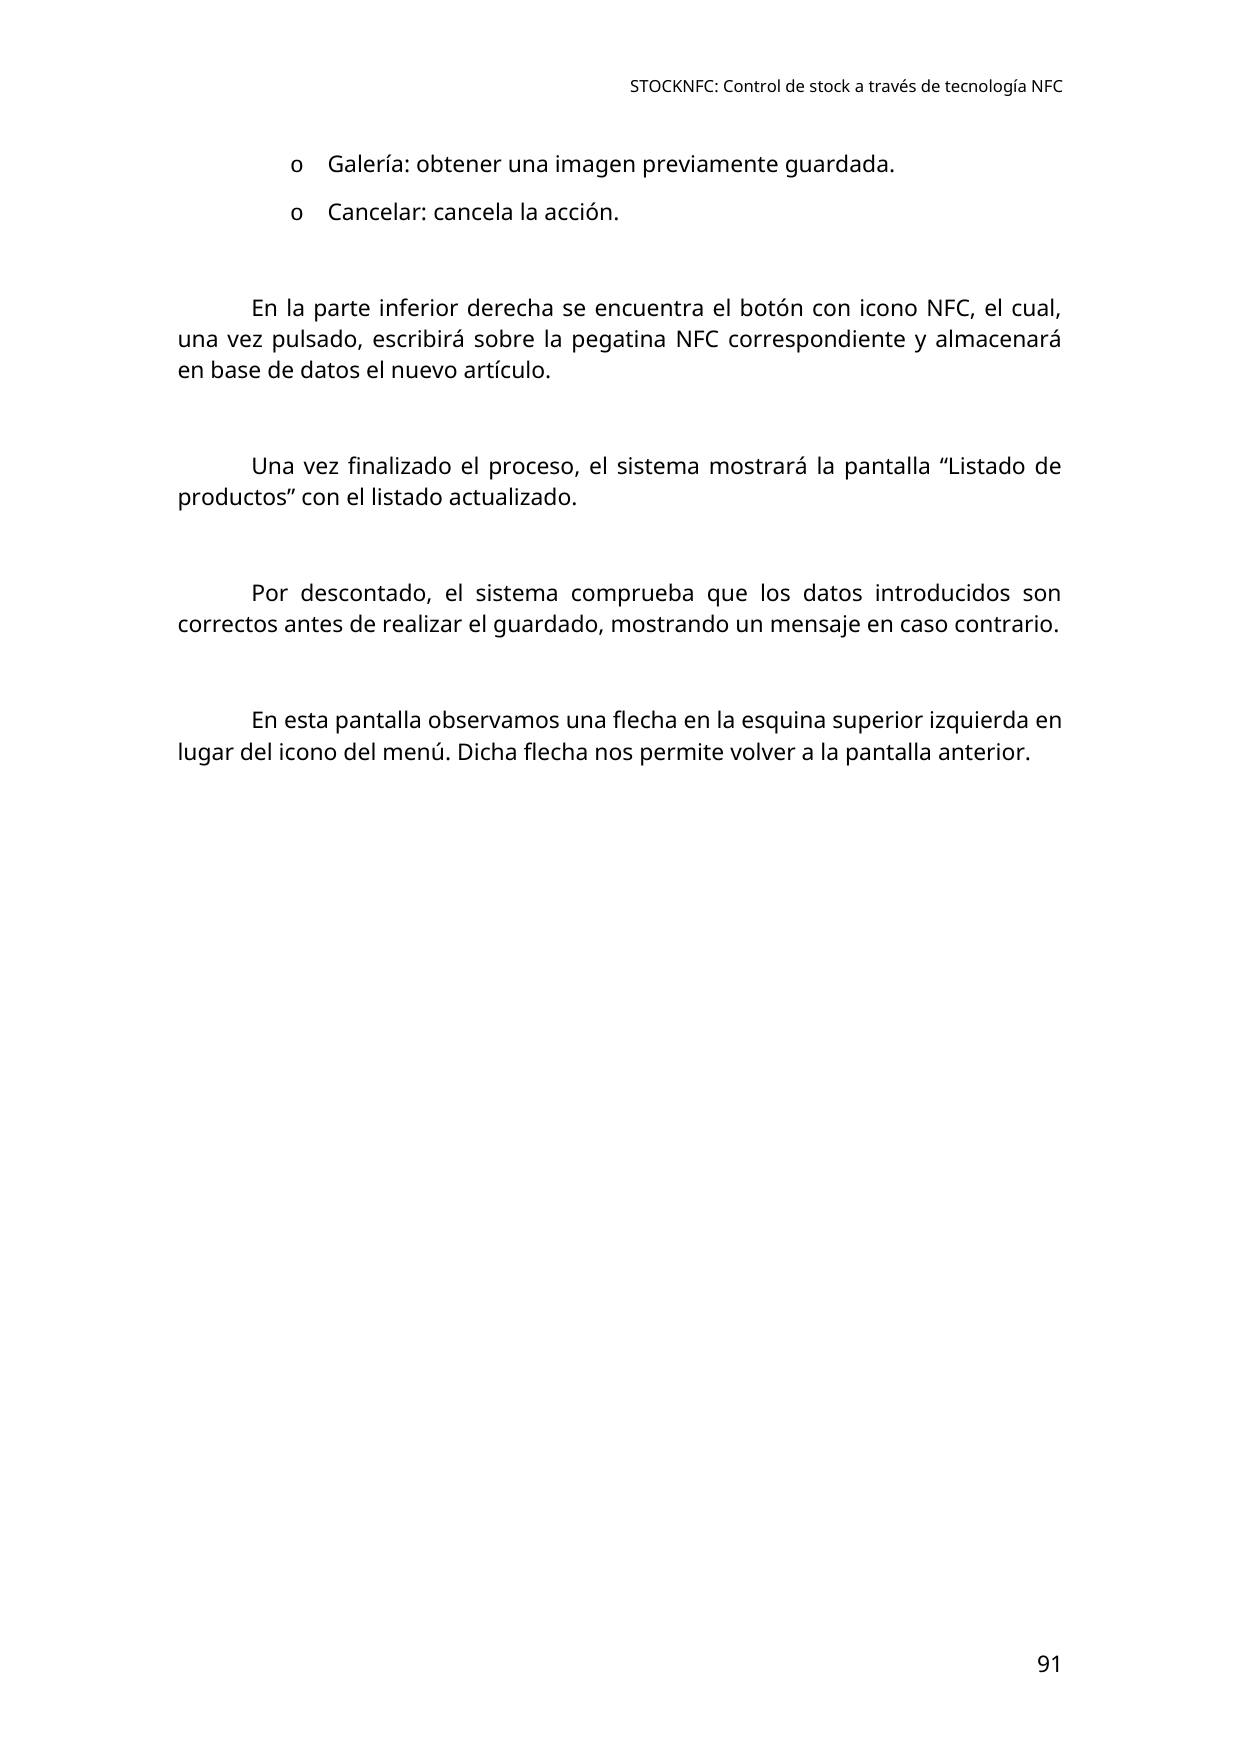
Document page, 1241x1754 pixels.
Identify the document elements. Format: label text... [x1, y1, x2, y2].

list Galería: obtener una imagen previamente guardada. [290, 148, 1063, 179]
text Por descontado, el sistema comprueba que los datos introducidos son correctos antes de realizar el guardado, mostrando un mensaje en caso contrario. [177, 577, 1063, 639]
text En esta pantalla observamos una flecha en la esquina superior izquierda en lugar del icono del menú. Dicha flecha nos permite volver a la pantalla anterior. [177, 704, 1063, 767]
text Una vez finalizado el proceso, el sistema mostrará la pantalla “Listado de productos” con el listado actualizado. [177, 450, 1063, 512]
text En la parte inferior derecha se encuentra el botón con icono NFC, el cual, una vez pulsado, escribirá sobre la pegatina NFC correspondiente y almacenará en base de datos el nuevo artículo. [177, 292, 1063, 385]
list Cancelar: cancela la acción. [290, 196, 1063, 227]
